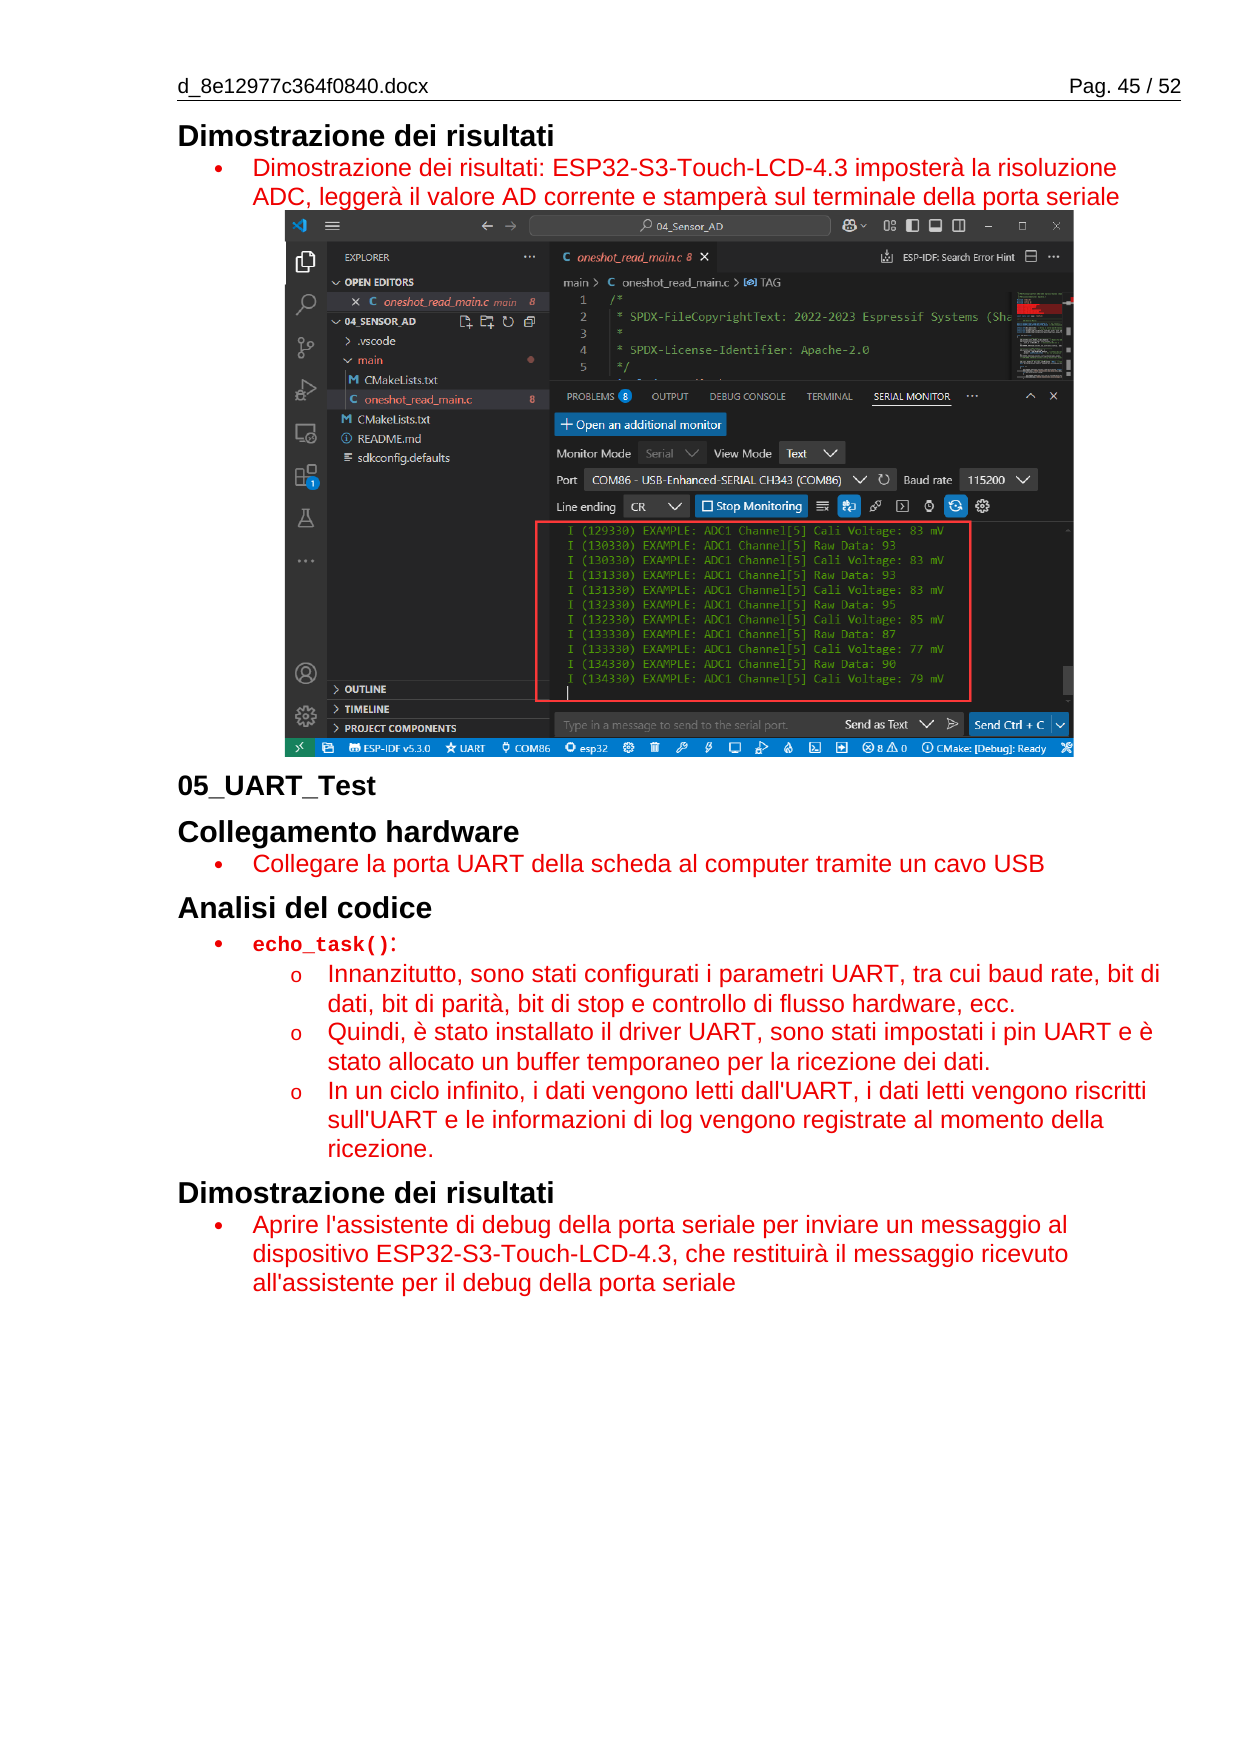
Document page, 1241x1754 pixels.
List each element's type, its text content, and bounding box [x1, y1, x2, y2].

text Aprire l'assistente di debug della porta seriale per inviare un messaggio al dispositivo ESP32-S3-Touch-LCD-4.3, che restituirà il messaggio ricevuto all'assistente per il debug della porta seriale [215, 1210, 1181, 1297]
list Quindi, è stato installato il driver UART, sono stati impostati i pin UART e è stato allocato un buffer temporaneo per la ricezione dei dati. [290, 1017, 1181, 1076]
list Innanzitutto, sono stati configurati i parametri UART, tra cui baud rate, bit di dati, bit di parità, bit di stop e controllo di flusso hardware, ecc. [290, 959, 1181, 1017]
list In un ciclo infinito, i dati vengono letti dall'UART, i dati letti vengono riscritti sull'UART e le informazioni di log vengono registrate al momento della ricezione. [290, 1076, 1181, 1163]
text Dimostrazione dei risultati: ESP32-S3-Touch-LCD-4.3 imposterà la risoluzione ADC, leggerà il valore AD corrente e stamperà sul terminale della porta seriale [215, 153, 1181, 210]
subtitle 05_UART_Test [177, 769, 1181, 802]
subtitle Collegamento hardware [177, 814, 1181, 849]
text echo_task(): [215, 925, 1181, 959]
subtitle Dimostrazione dei risultati [177, 1176, 1181, 1210]
subtitle Dimostrazione dei risultati [177, 118, 1181, 153]
subtitle Analisi del codice [177, 890, 1181, 925]
picture [284, 210, 1074, 757]
text Collegare la porta UART della scheda al computer tramite un cavo USB [215, 849, 1181, 878]
